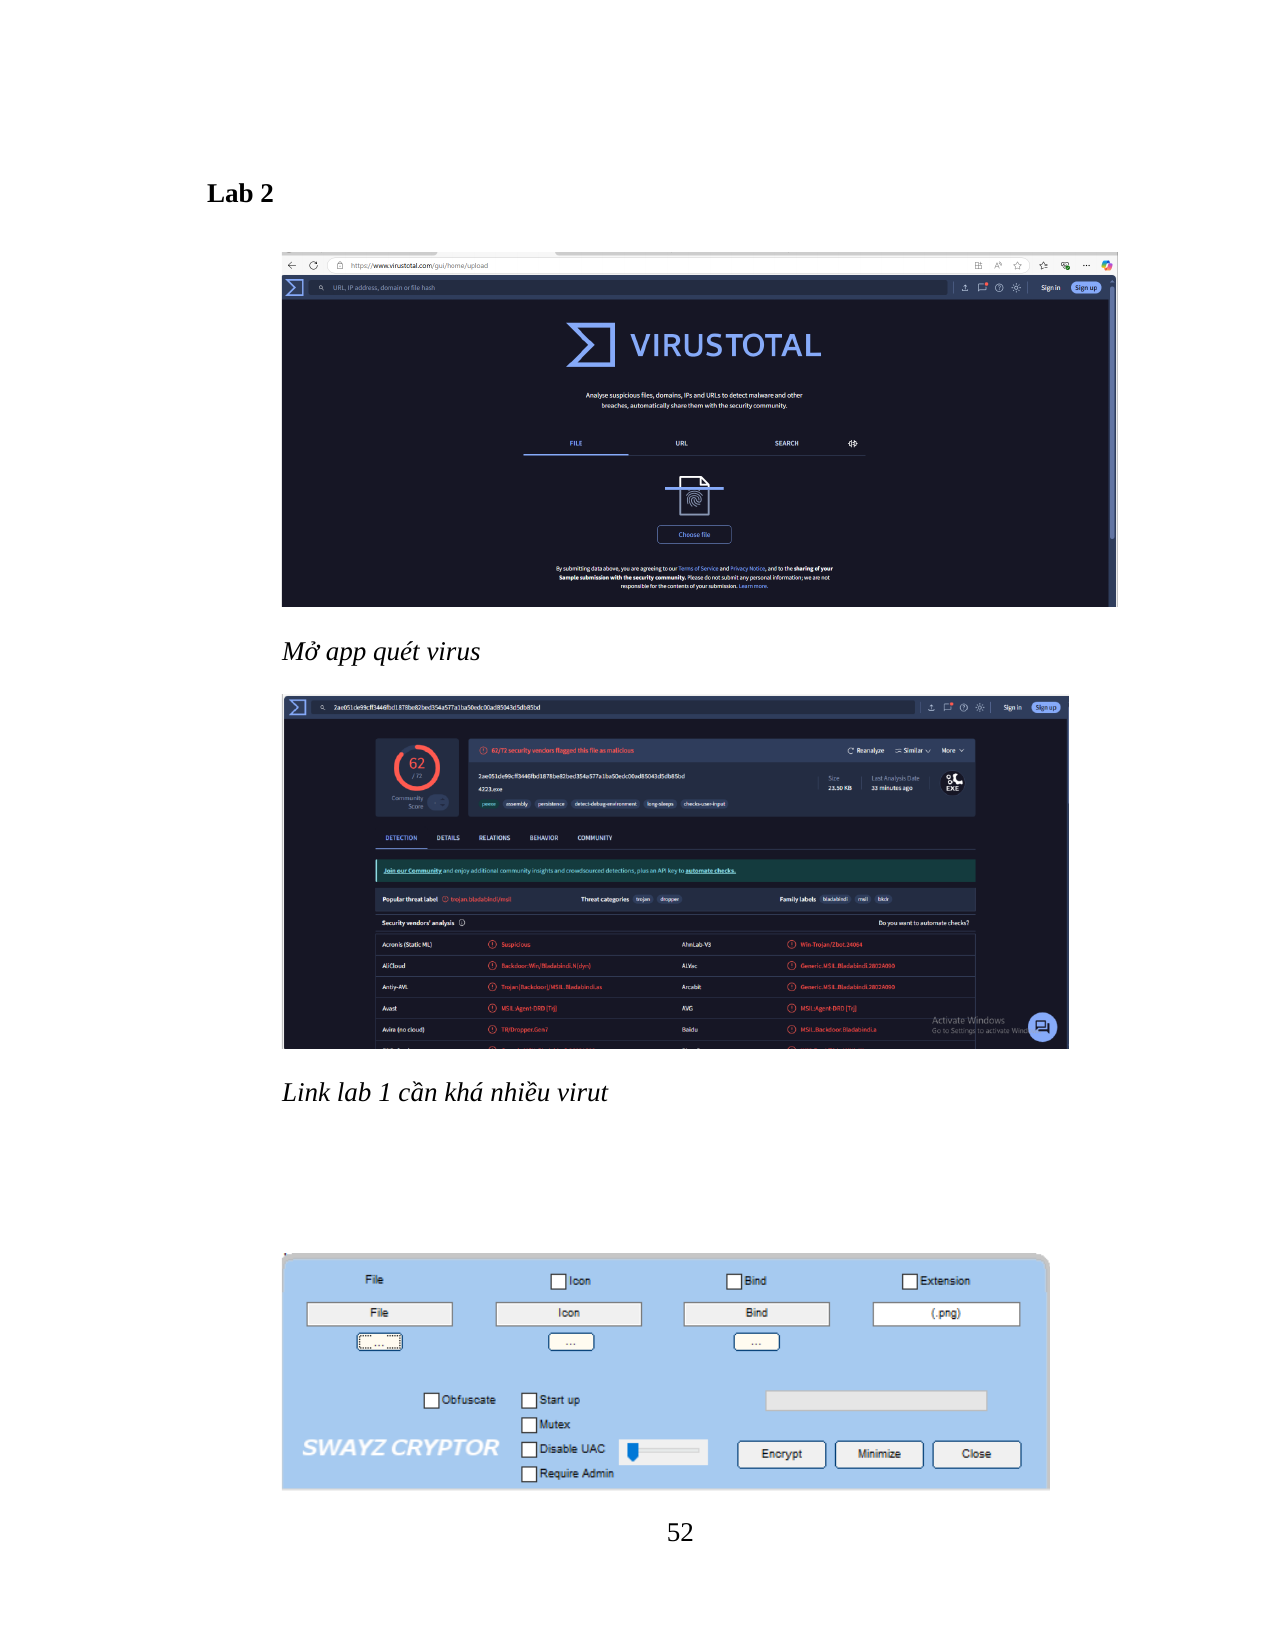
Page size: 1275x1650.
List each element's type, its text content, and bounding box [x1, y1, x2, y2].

subtitle Lab 2 [207, 177, 1157, 208]
picture [281, 252, 1118, 607]
picture [281, 1253, 1050, 1491]
text Link lab 1 cần khá nhiều virut [207, 1076, 1157, 1108]
text Mở app quét virus [207, 635, 1157, 666]
picture [281, 694, 1069, 1049]
